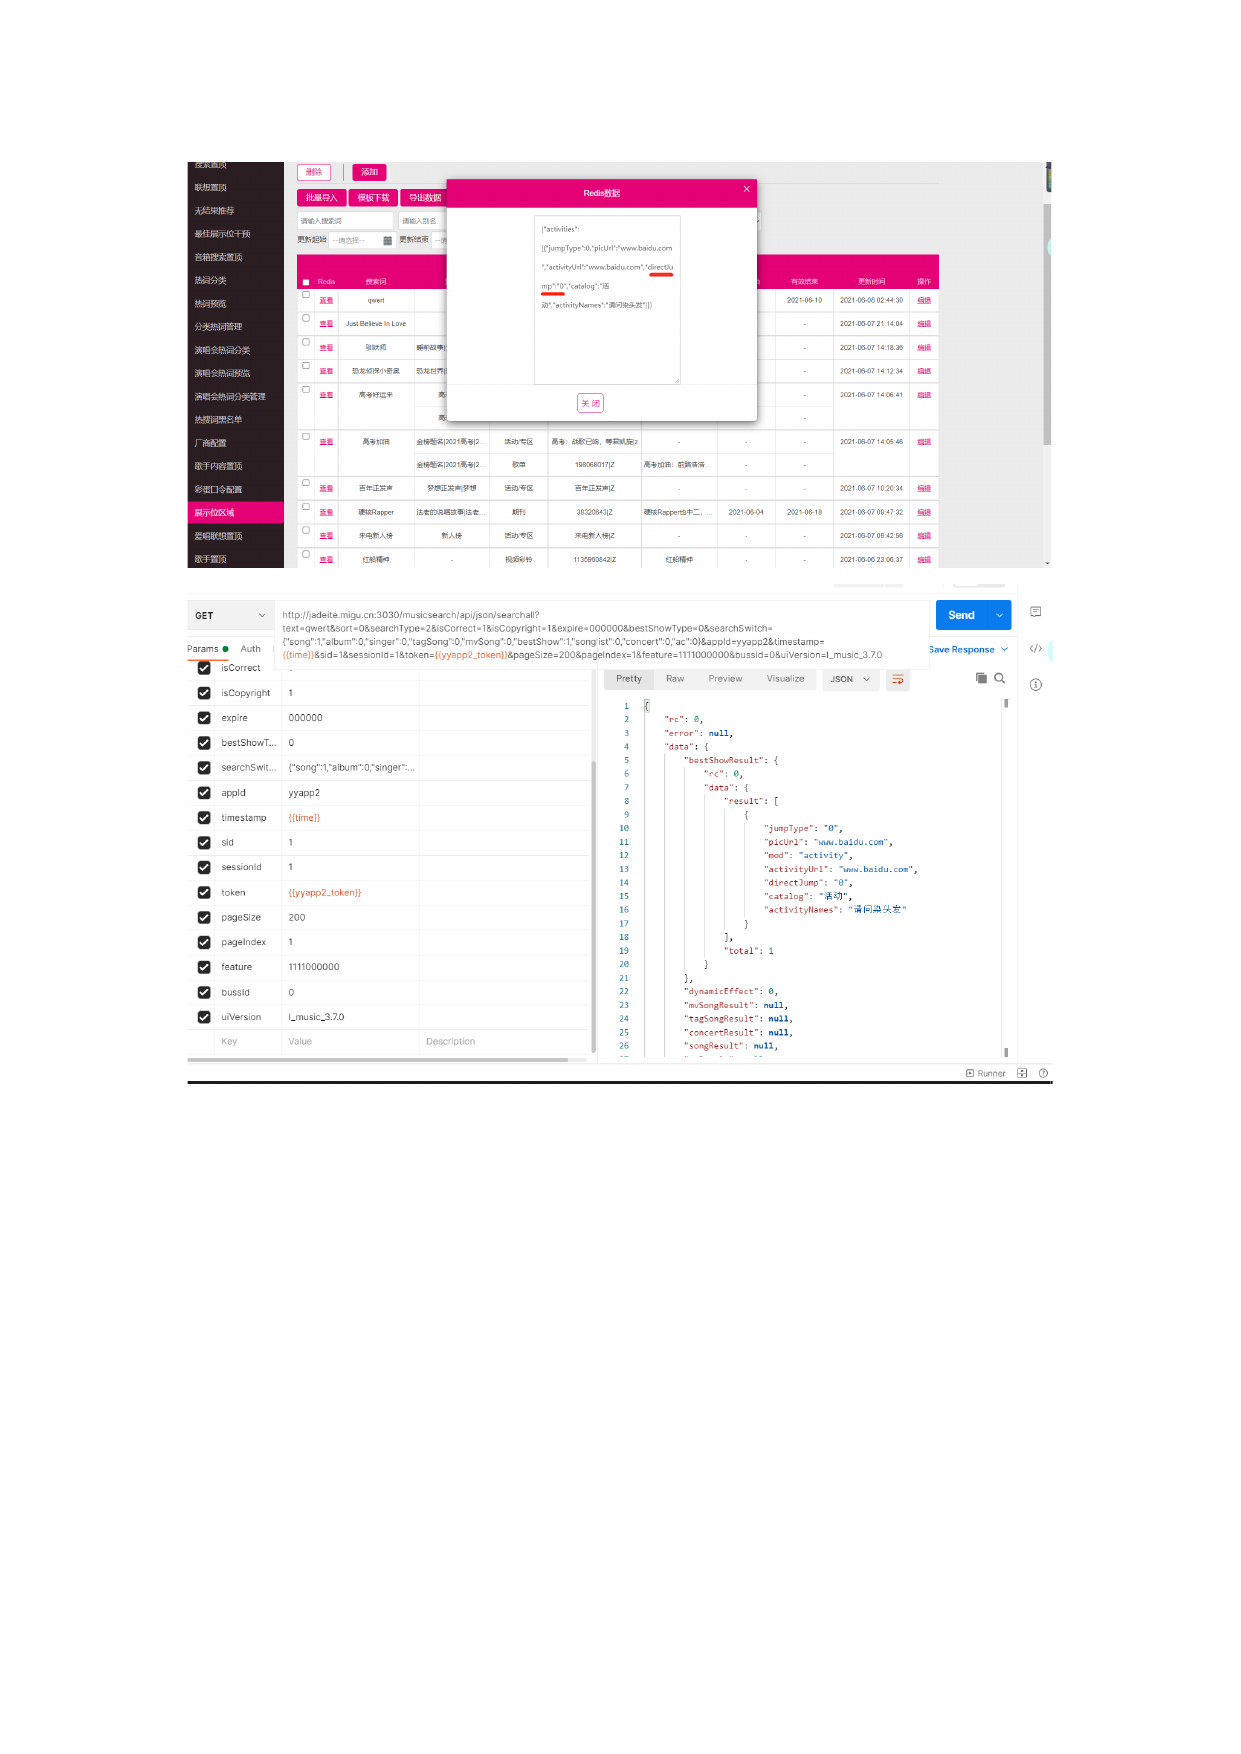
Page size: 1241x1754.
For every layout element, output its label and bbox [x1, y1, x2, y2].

picture [187, 162, 1052, 568]
picture [187, 584, 1053, 1084]
